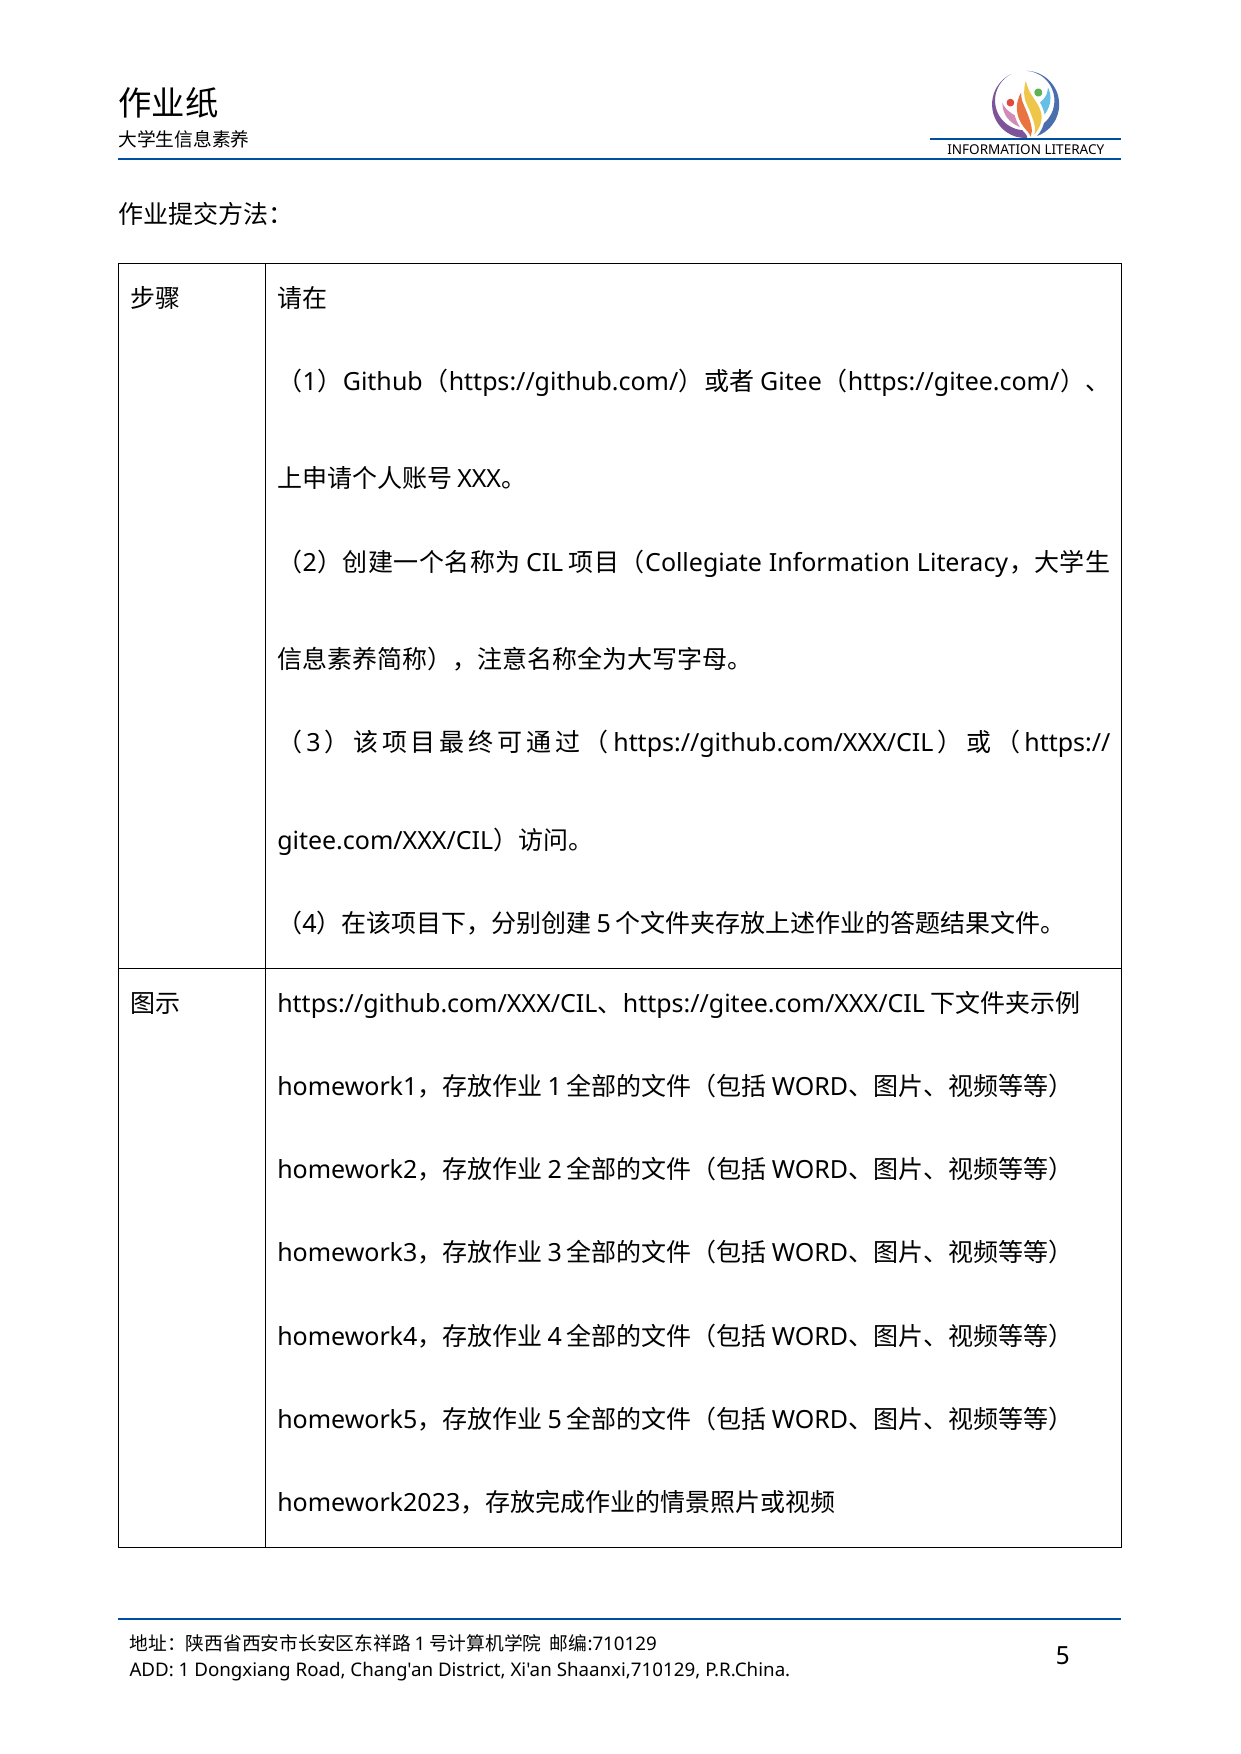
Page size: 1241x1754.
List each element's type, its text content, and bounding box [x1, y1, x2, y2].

table_header 步骤 [119, 264, 265, 968]
text 作业提交方法： [118, 180, 1122, 245]
table_cell 图示 [119, 969, 265, 1547]
table_cell https://github.com/XXX/CIL、https://gitee.com/XXX/CIL下文件夹示例 homework1，存放作业1全部的文件（包括WORD、图片、视频等等） homework2，存放作业2全部的文件（包括WORD、图片、视频等等） homework3，存放作业3全部的文件（包括WORD、图片、视频等等） homework4，存放作业4全部的文件（包括WORD、图片、视频等等） homework5，存放作业5全部的文件（包括WORD、图片、视频等等） homework2023，存放完成作业的情景照片或视频 [266, 969, 1121, 1547]
table_header 请在 （1）Github（https://github.com/）或者Gitee（https://gitee.com/）、上申请个人账号XXX。 （2）创建一个名称为CIL项目（Collegiate Information Literacy，大学生信息素养简称），注意名称全为大写字母。 （3）该项目最终可通过（https://github.com/XXX/CIL）或（https://gitee.com/XXX/CIL）访问。 （4）在该项目下，分别创建5个文件夹存放上述作业的答题结果文件。 [266, 264, 1121, 968]
